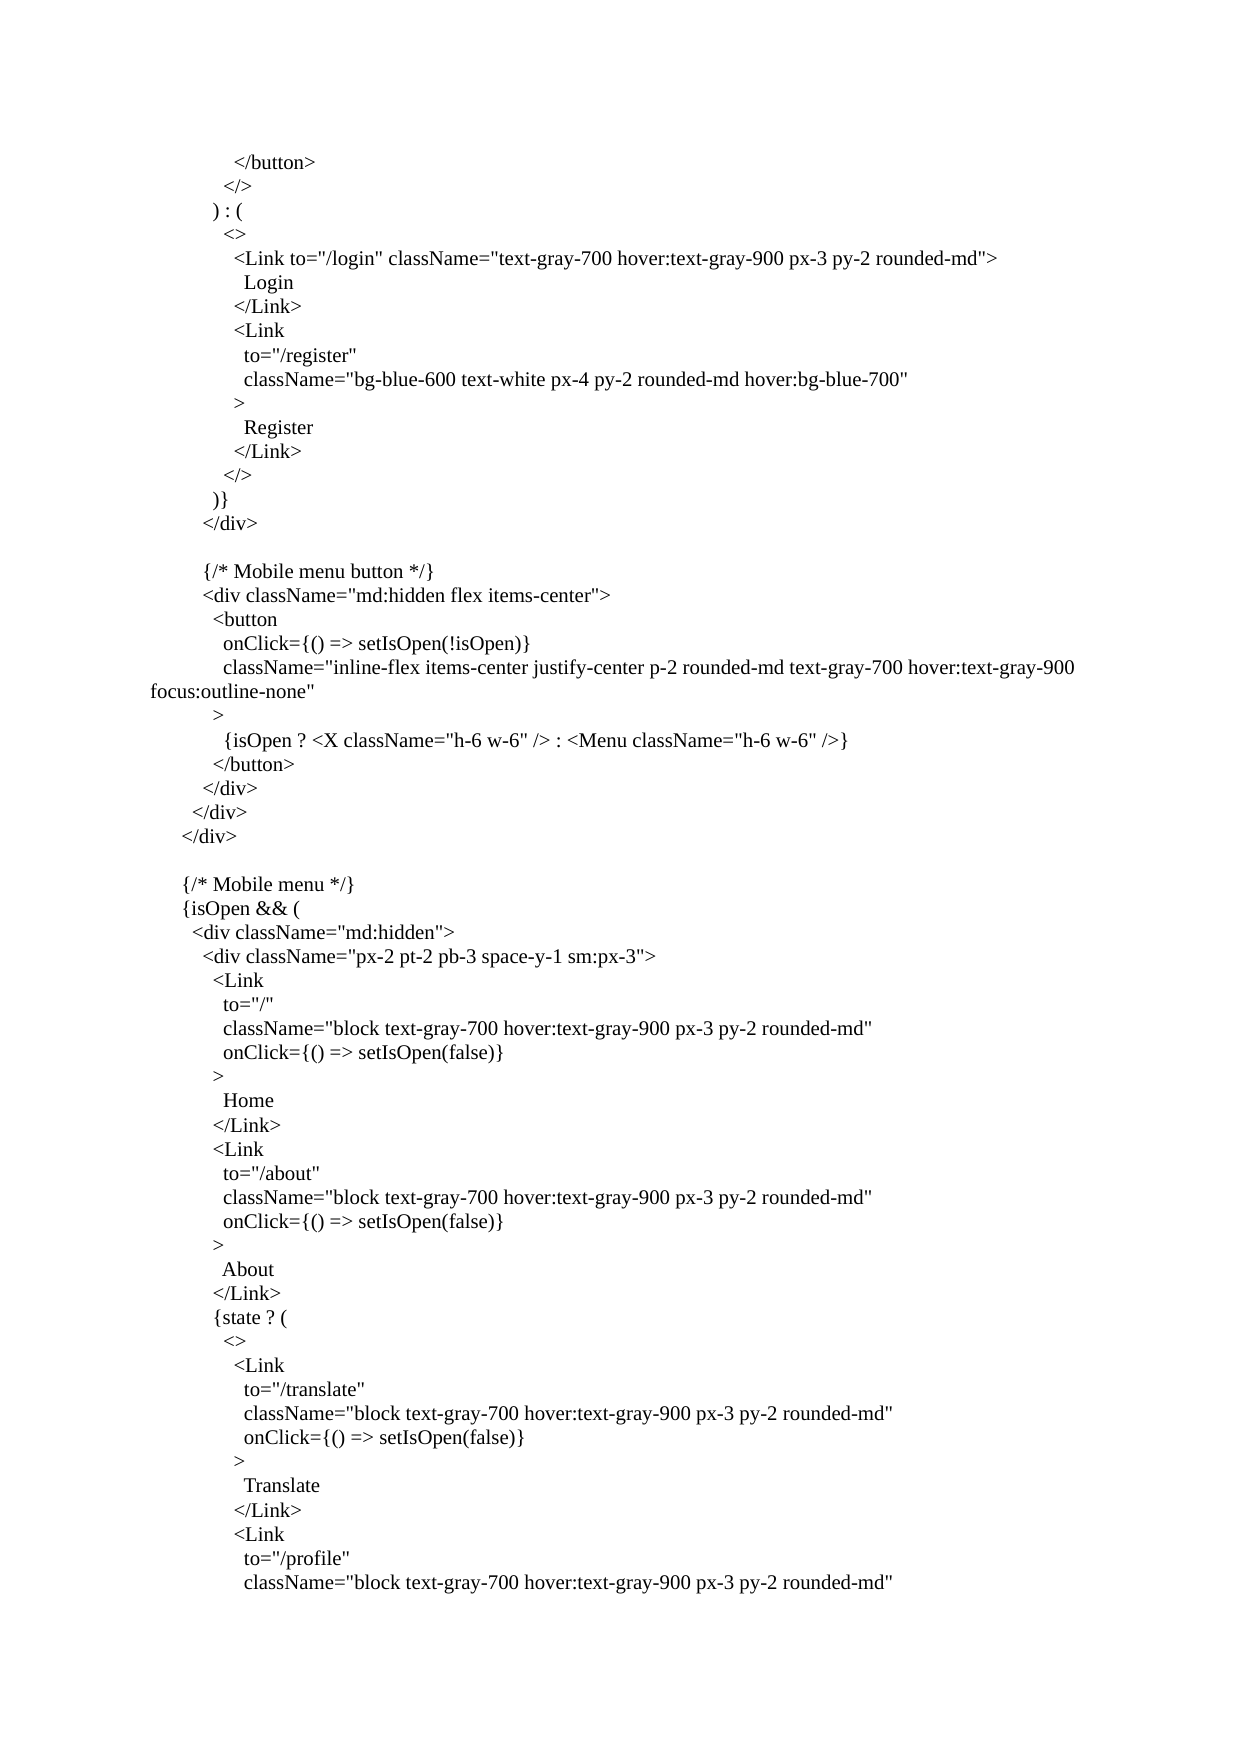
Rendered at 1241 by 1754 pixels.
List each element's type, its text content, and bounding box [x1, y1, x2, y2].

text <Link [150, 1522, 1090, 1546]
text <> [150, 1329, 1090, 1353]
text > [150, 1233, 1090, 1257]
text <Link [150, 968, 1090, 992]
text Login [150, 270, 1090, 294]
text > [150, 391, 1090, 415]
text to="/register" [150, 342, 1090, 367]
text <> [150, 222, 1090, 246]
text onClick={() => setIsOpen(!isOpen)} [150, 631, 1090, 655]
text <Link [150, 1353, 1090, 1377]
text > [150, 703, 1090, 727]
text </div> [150, 776, 1090, 800]
text </div> [150, 800, 1090, 824]
text About [150, 1257, 1090, 1281]
text <button [150, 607, 1090, 631]
text </Link> [150, 439, 1090, 463]
text </button> [150, 150, 1090, 174]
text className="block text-gray-700 hover:text-gray-900 px-3 py-2 rounded-md" [150, 1401, 1090, 1425]
text > [150, 1449, 1090, 1473]
text onClick={() => setIsOpen(false)} [150, 1425, 1090, 1449]
text <Link [150, 318, 1090, 342]
text </div> [150, 824, 1090, 848]
text className="block text-gray-700 hover:text-gray-900 px-3 py-2 rounded-md" [150, 1570, 1090, 1594]
text {/* Mobile menu */} [150, 872, 1090, 896]
text </Link> [150, 1112, 1090, 1137]
text to="/translate" [150, 1377, 1090, 1401]
text > [150, 1064, 1090, 1088]
text </> [150, 174, 1090, 198]
text </> [150, 463, 1090, 487]
text <Link to="/login" className="text-gray-700 hover:text-gray-900 px-3 py-2 rounded-md"> [150, 246, 1090, 270]
text <div className="md:hidden"> [150, 920, 1090, 944]
text className="inline-flex items-center justify-center p-2 rounded-md text-gray-700 hover:text-gray-900 focus:outline-none" [150, 655, 1090, 703]
text <div className="md:hidden flex items-center"> [150, 583, 1090, 607]
text )} [150, 487, 1090, 511]
text onClick={() => setIsOpen(false)} [150, 1209, 1090, 1233]
text </Link> [150, 294, 1090, 318]
text </div> [150, 511, 1090, 535]
text to="/profile" [150, 1546, 1090, 1570]
text Translate [150, 1473, 1090, 1497]
text </Link> [150, 1497, 1090, 1522]
text {/* Mobile menu button */} [150, 559, 1090, 583]
text {isOpen && ( [150, 896, 1090, 920]
text </Link> [150, 1281, 1090, 1305]
text {isOpen ? <X className="h-6 w-6" /> : <Menu className="h-6 w-6" />} [150, 727, 1090, 752]
text <Link [150, 1137, 1090, 1161]
text className="block text-gray-700 hover:text-gray-900 px-3 py-2 rounded-md" [150, 1185, 1090, 1209]
text className="block text-gray-700 hover:text-gray-900 px-3 py-2 rounded-md" [150, 1016, 1090, 1040]
text onClick={() => setIsOpen(false)} [150, 1040, 1090, 1064]
text </button> [150, 752, 1090, 776]
text ) : ( [150, 198, 1090, 222]
text {state ? ( [150, 1305, 1090, 1329]
text to="/" [150, 992, 1090, 1016]
text className="bg-blue-600 text-white px-4 py-2 rounded-md hover:bg-blue-700" [150, 367, 1090, 391]
text Register [150, 415, 1090, 439]
text Home [150, 1088, 1090, 1112]
text to="/about" [150, 1161, 1090, 1185]
text <div className="px-2 pt-2 pb-3 space-y-1 sm:px-3"> [150, 944, 1090, 968]
